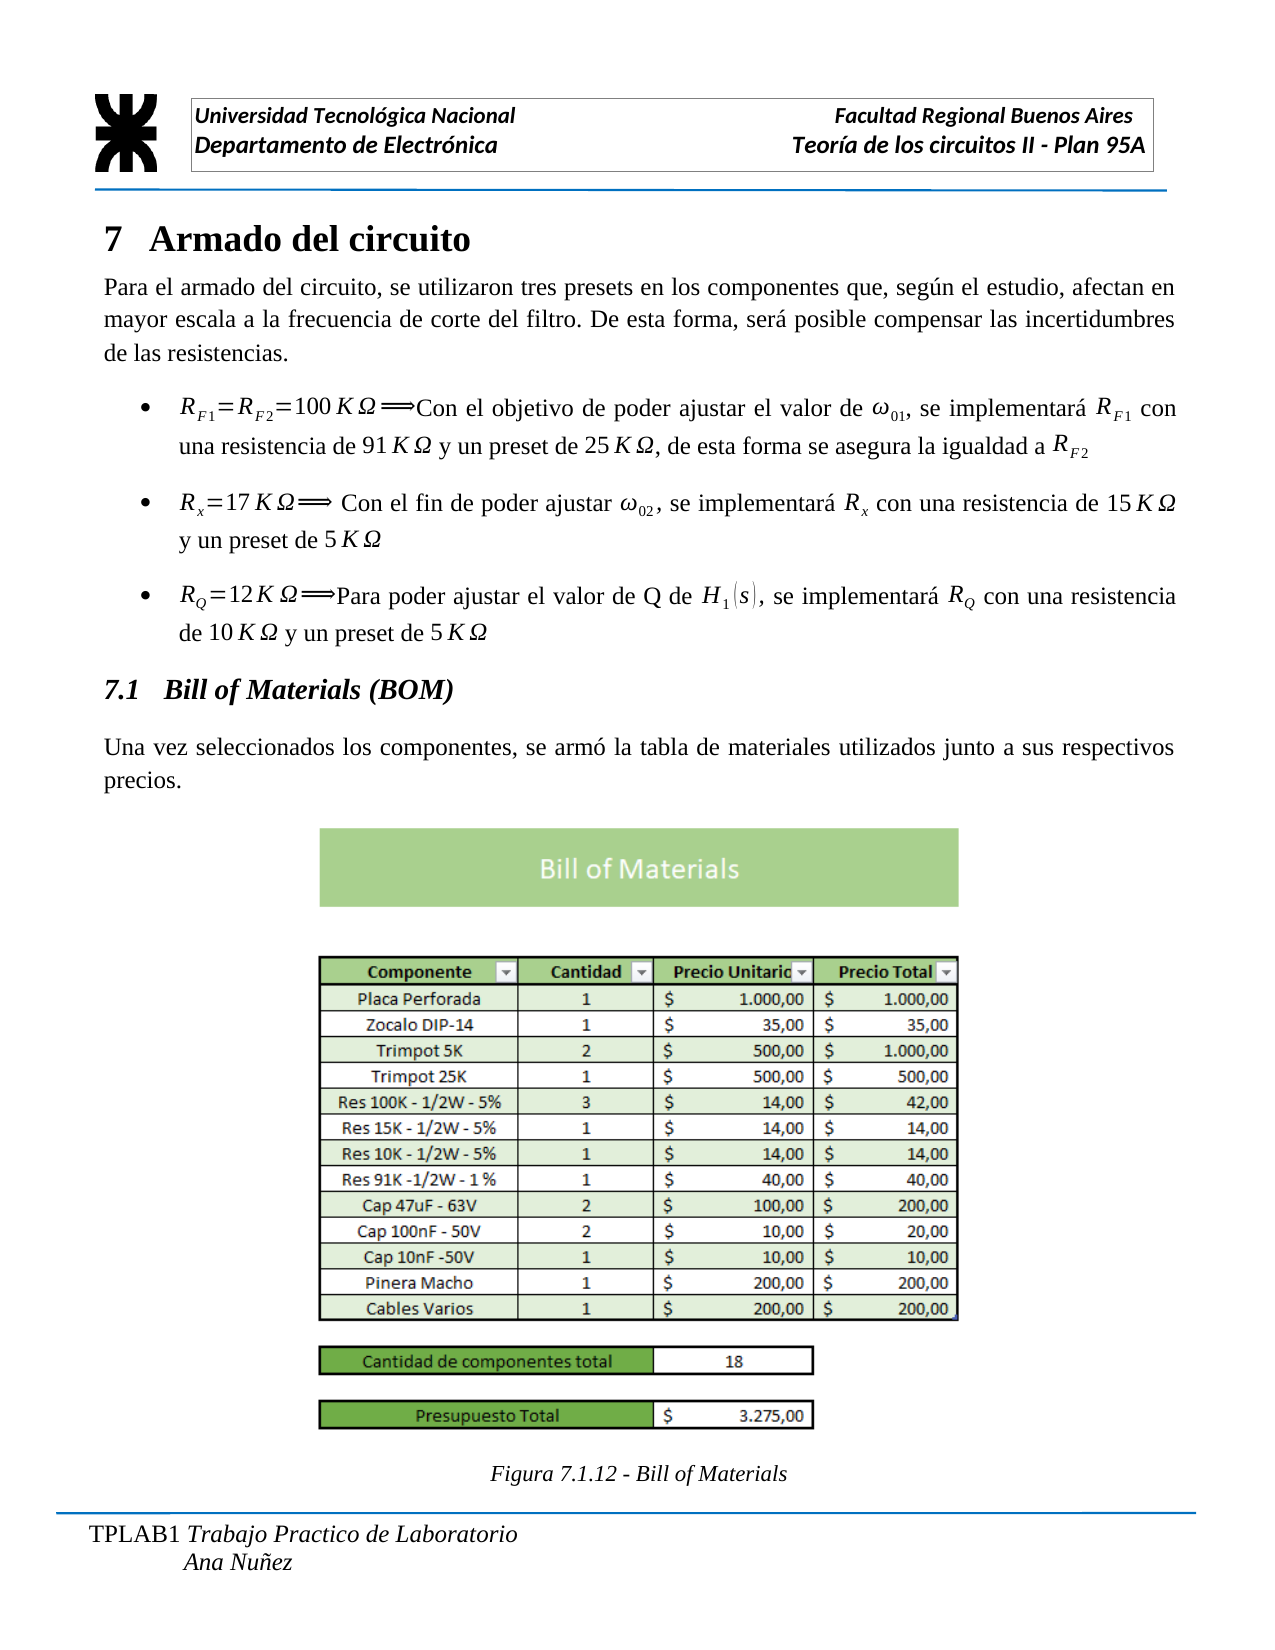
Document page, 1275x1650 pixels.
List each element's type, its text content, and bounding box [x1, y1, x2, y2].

picture [95, 94, 157, 172]
subtitle Armado del circuito [103, 216, 1176, 259]
picture [307, 818, 973, 1436]
text Para el armado del circuito, se utilizaron tres presets en los componentes que, según el estudio, afectan en mayor escala a la frecuencia de corte del filtro. De esta forma, será posible compensar las incertidumbres de las resistencias. [103, 272, 1176, 366]
list Para poder ajustar el valor de Q de se implementará con una resistencia de y un preset de [141, 579, 1176, 647]
list Con el objetivo de poder ajustar el valor de , se implementará con una resistencia de y un preset de , de esta forma se asegura la igualdad a [141, 391, 1176, 461]
text Una vez seleccionados los componentes, se armó la tabla de materiales utilizados junto a sus respectivos precios. [103, 732, 1176, 793]
list Con el fin de poder ajustar se implementará con una resistencia de y un preset de [141, 487, 1176, 554]
subtitle Bill of Materials (BOM) [103, 672, 1176, 706]
